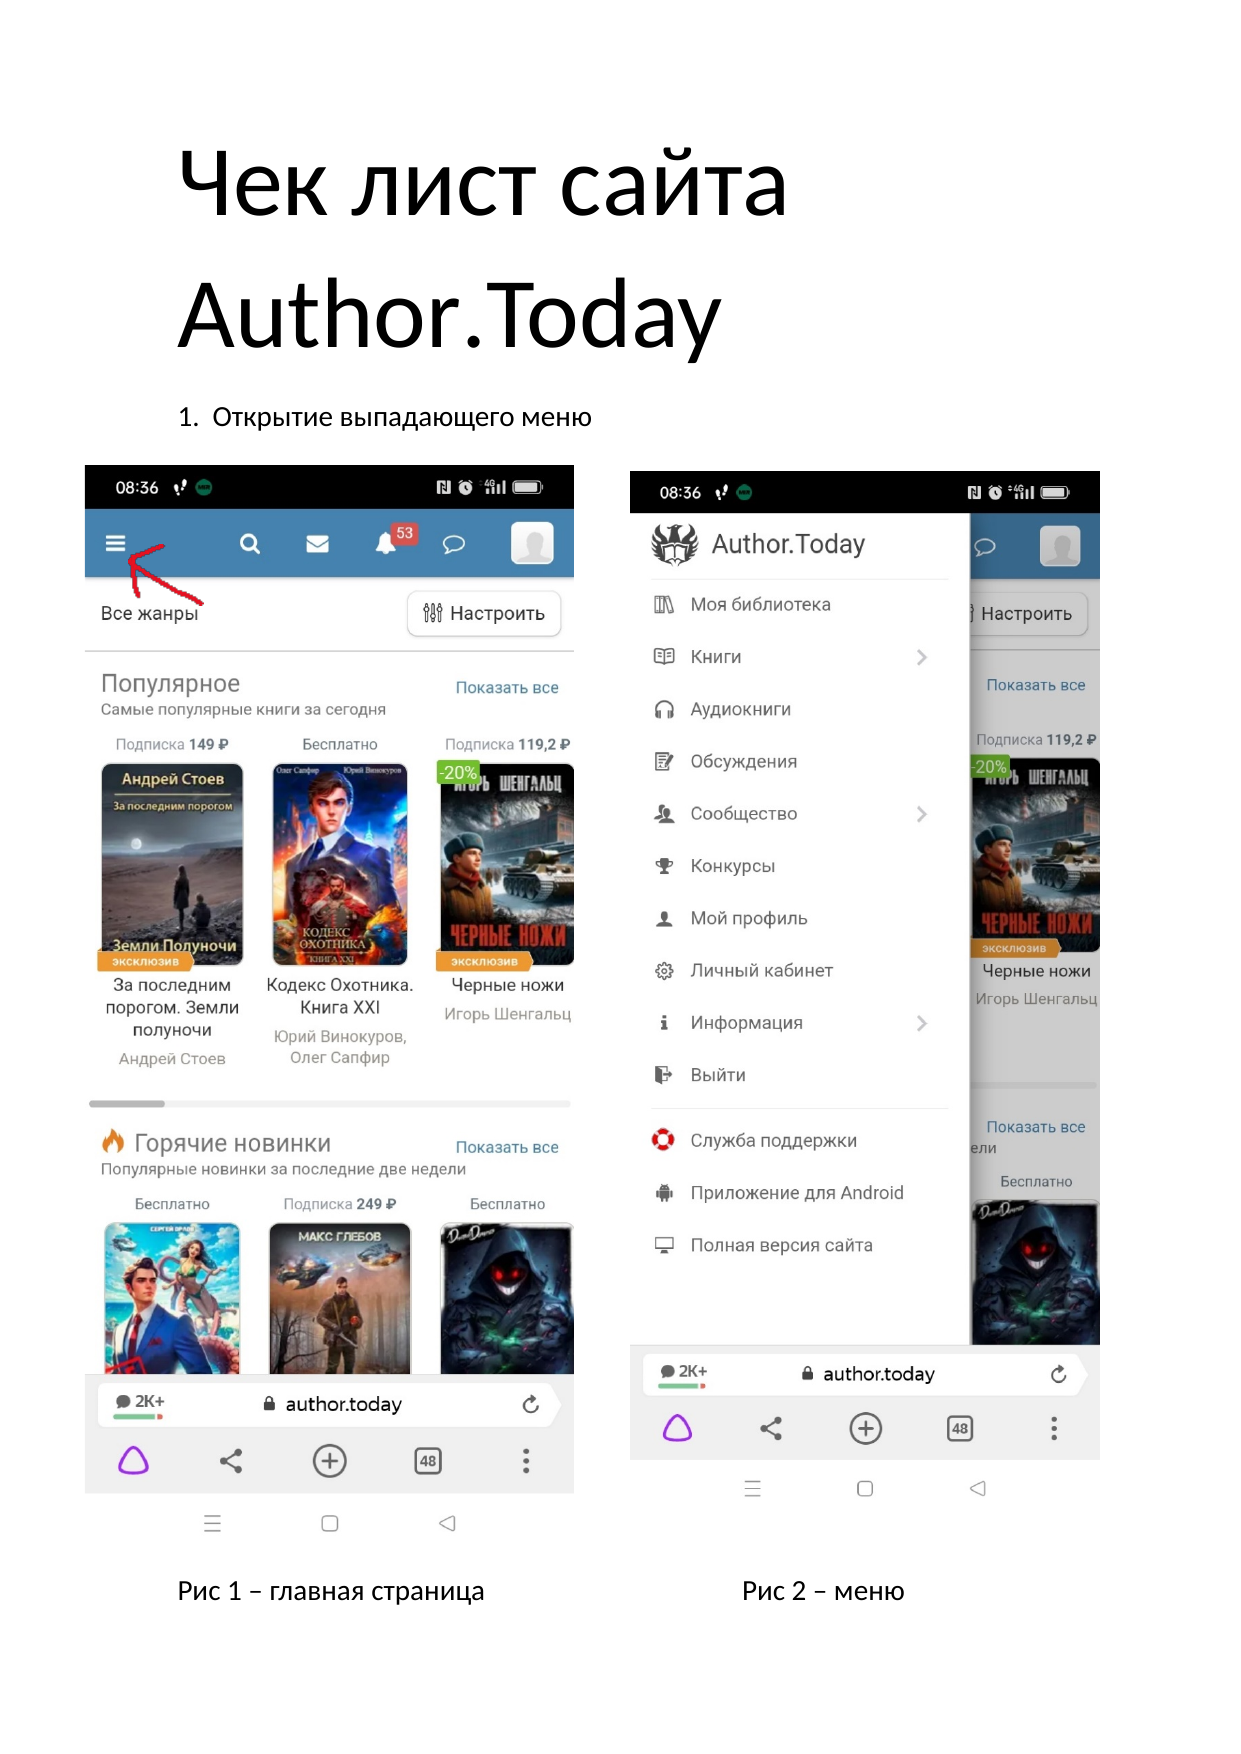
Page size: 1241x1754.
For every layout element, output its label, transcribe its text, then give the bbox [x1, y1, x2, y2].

text Чек лист сайта Author.Today [177, 118, 1152, 372]
picture [84, 465, 574, 1553]
picture [630, 471, 1100, 1517]
text 1. Открытие выпадающего меню [177, 398, 1152, 434]
